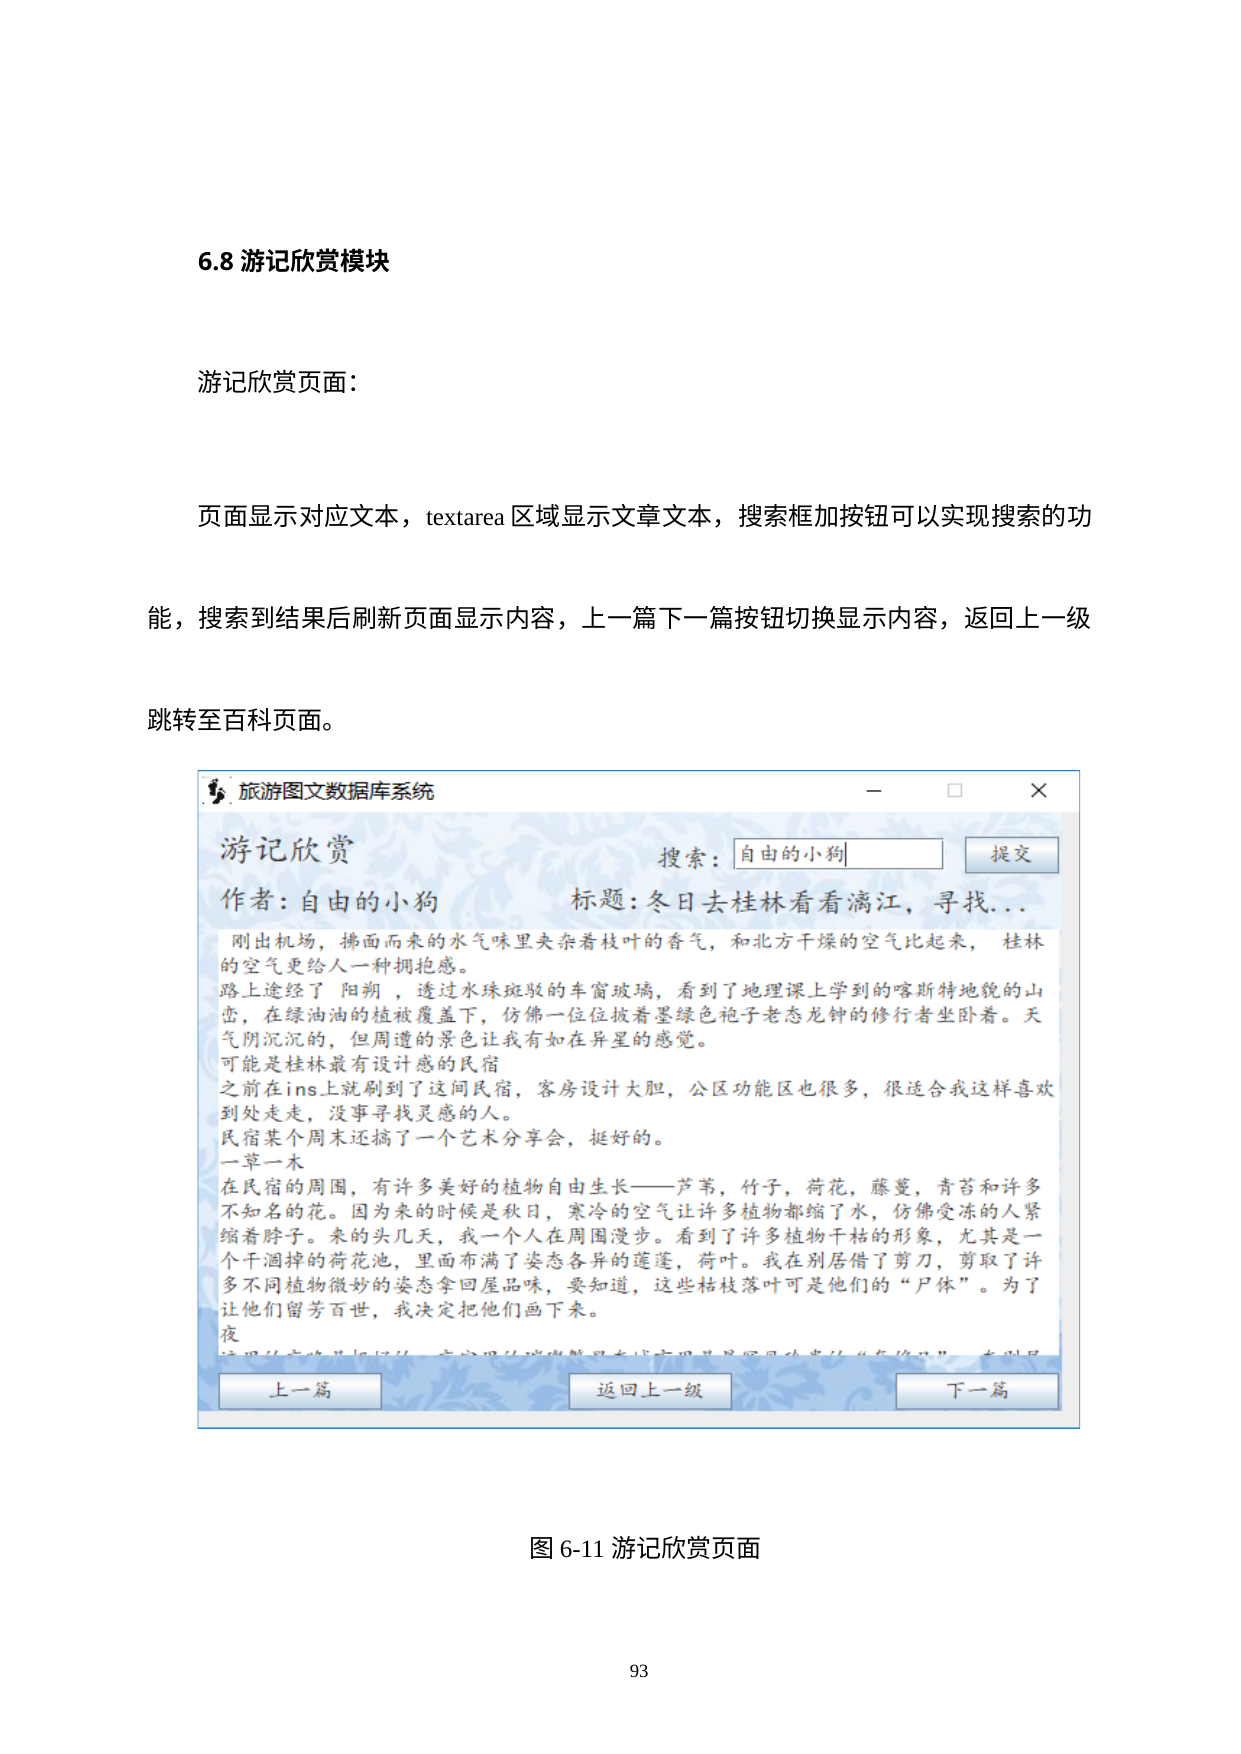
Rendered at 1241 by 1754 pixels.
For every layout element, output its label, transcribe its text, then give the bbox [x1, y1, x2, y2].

text 游记欣赏页面： [148, 347, 1092, 414]
text 图6-11 游记欣赏页面 [148, 1513, 1092, 1581]
text 页面显示对应文本，textarea区域显示文章文本，搜索框加按钮可以实现搜索的功能，搜索到结果后刷新页面显示内容，上一篇下一篇按钮切换显示内容，返回上一级跳转至百科页面。 [148, 481, 1092, 753]
picture [197, 770, 1081, 1429]
subtitle 6.8 游记欣赏模块 [148, 225, 1092, 293]
